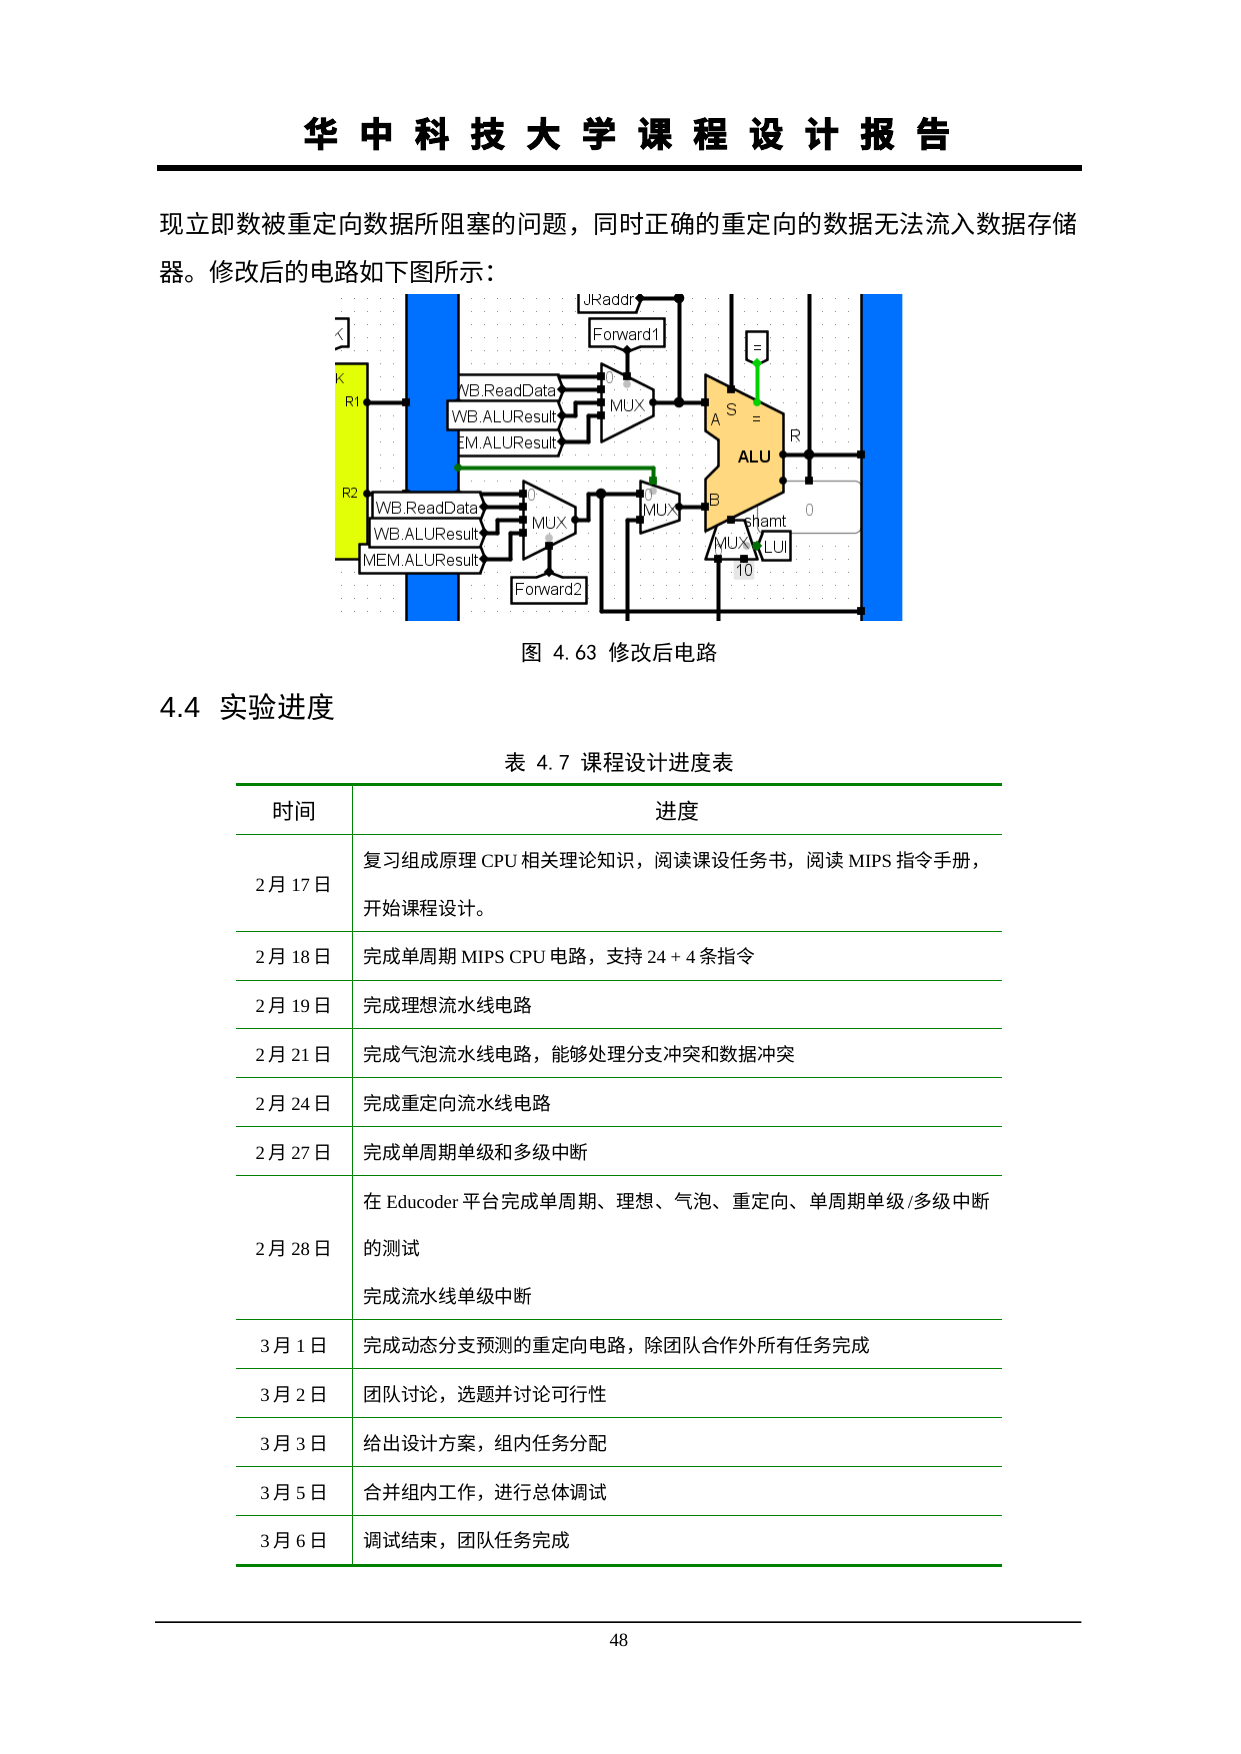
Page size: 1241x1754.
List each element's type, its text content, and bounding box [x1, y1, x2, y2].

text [159, 198, 1078, 294]
table_cell 2月17日 [236, 835, 352, 931]
table_cell 2月21日 [236, 1029, 352, 1077]
table_cell 完成气泡流水线电路，能够处理分支冲突和数据冲突 [353, 1029, 1002, 1077]
table_cell 调试结束，团队任务完成 [353, 1516, 1002, 1564]
table_cell 3月1日 [236, 1320, 352, 1368]
table_cell 3月6日 [236, 1516, 352, 1564]
table_cell 3月3日 [236, 1418, 352, 1466]
subtitle 实验进度 [159, 688, 1053, 723]
table_cell 完成重定向流水线电路 [353, 1078, 1002, 1126]
table_cell 完成单周期MIPS CPU电路，支持24 + 4条指令 [353, 932, 1002, 979]
table_cell 完成理想流水线电路 [353, 981, 1002, 1028]
table_cell 在Educoder平台完成单周期、理想、气泡、重定向、单周期单级/多级中断的测试 完成流水线单级中断 [353, 1176, 1002, 1319]
table_header 时间 [236, 786, 352, 834]
table_cell 2月18日 [236, 932, 352, 979]
picture [335, 294, 903, 621]
table_cell 2月24日 [236, 1078, 352, 1126]
table_cell 3月5日 [236, 1467, 352, 1515]
table_header 进度 [353, 786, 1002, 834]
table_cell 2月19日 [236, 981, 352, 1028]
table_cell 合并组内工作，进行总体调试 [353, 1467, 1002, 1515]
table_cell 完成单周期单级和多级中断 [353, 1127, 1002, 1175]
table_cell 完成动态分支预测的重定向电路，除团队合作外所有任务完成 [353, 1320, 1002, 1368]
table_cell 给出设计方案，组内任务分配 [353, 1418, 1002, 1466]
table_cell 2月28日 [236, 1176, 352, 1319]
table_cell 2月27日 [236, 1127, 352, 1175]
table_cell 团队讨论，选题并讨论可行性 [353, 1369, 1002, 1417]
table_cell 复习组成原理CPU相关理论知识，阅读课设任务书，阅读MIPS指令手册，开始课程设计。 [353, 835, 1002, 931]
table_cell 3月2日 [236, 1369, 352, 1417]
